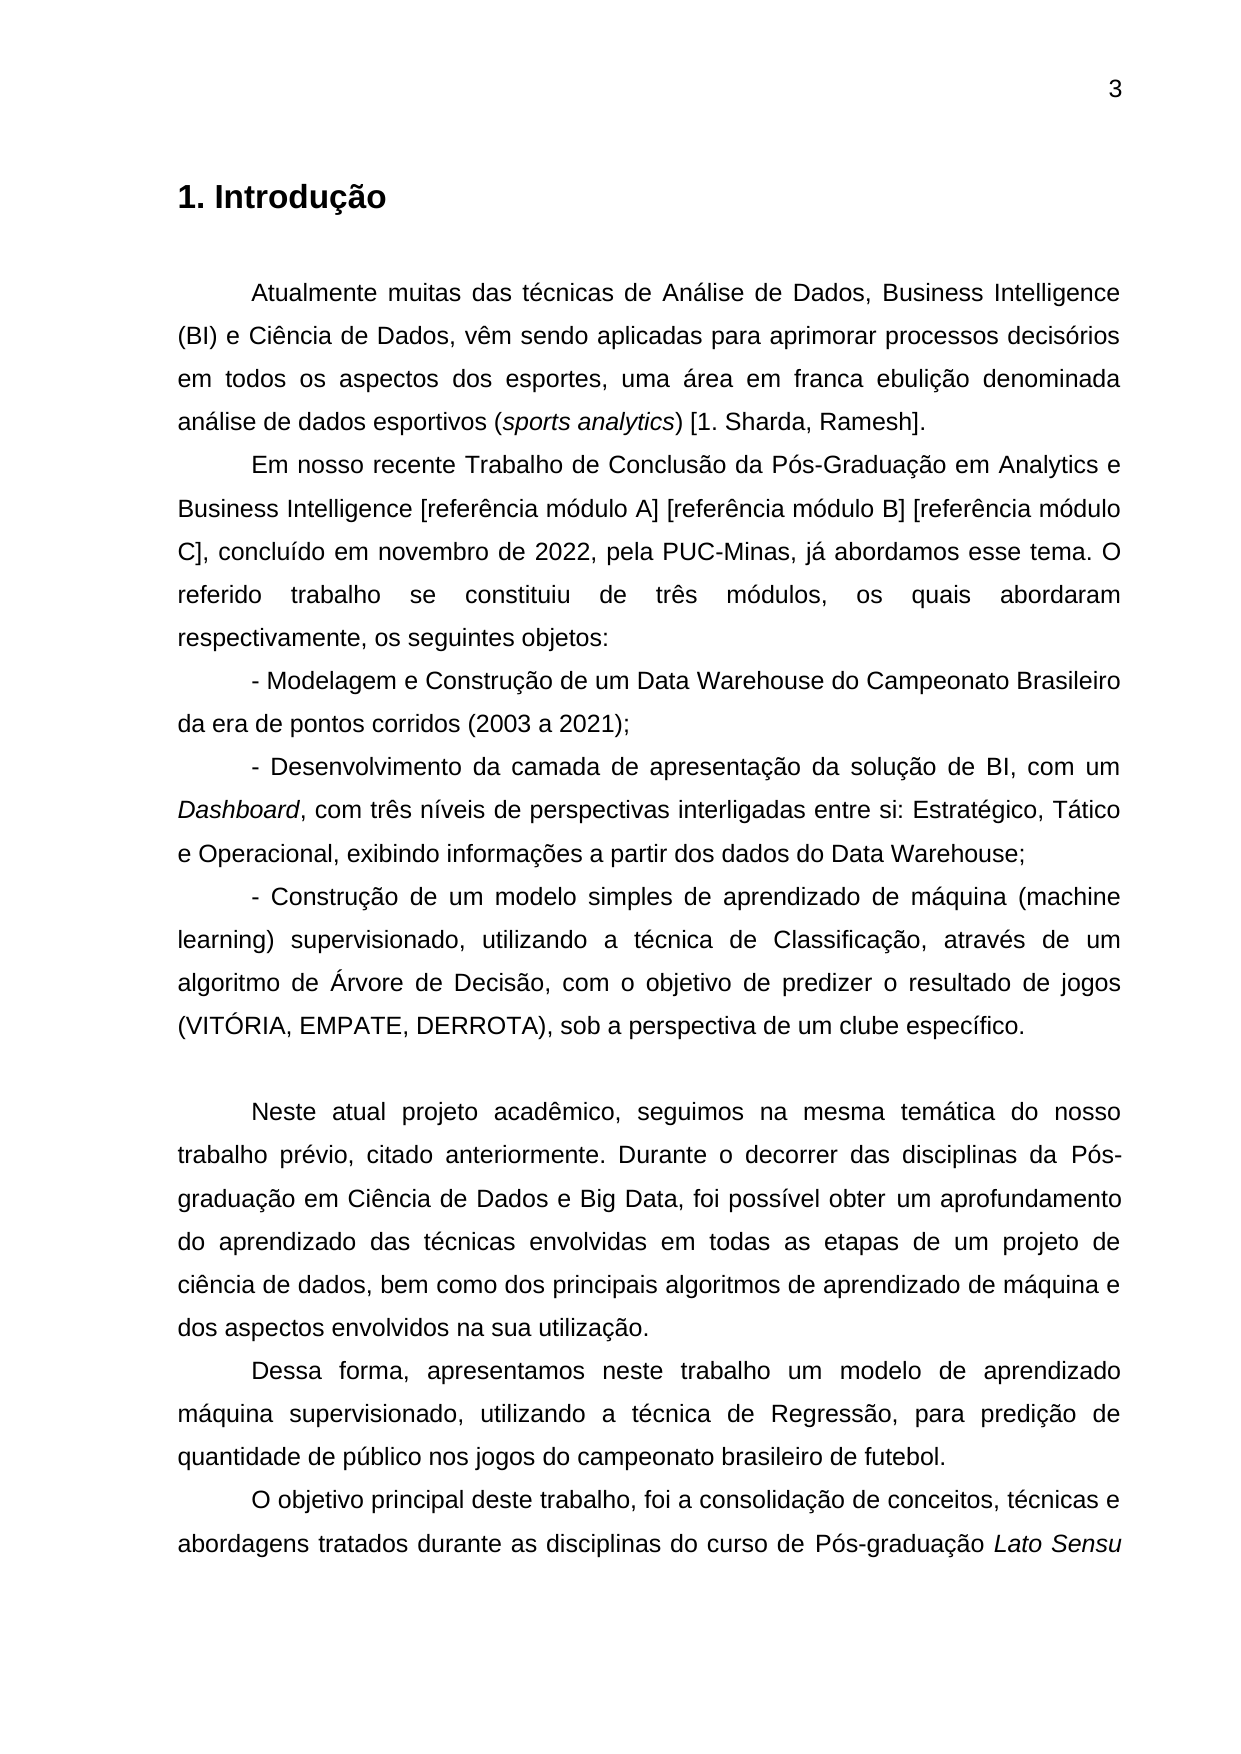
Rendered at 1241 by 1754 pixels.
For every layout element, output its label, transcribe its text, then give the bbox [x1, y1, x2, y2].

text - Desenvolvimento da camada de apresentação da solução de BI, com um Dashboard, com três níveis de perspectivas interligadas entre si: Estratégico, Tático e Operacional, exibindo informações a partir dos dados do Data Warehouse; [177, 752, 1122, 867]
text Dessa forma, apresentamos neste trabalho um modelo de aprendizado máquina supervisionado, utilizando a técnica de Regressão, para predição de quantidade de público nos jogos do campeonato brasileiro de futebol. [177, 1356, 1122, 1471]
text Neste atual projeto acadêmico, seguimos na mesma temática do nosso trabalho prévio, citado anteriormente. Durante o decorrer das disciplinas da Pós-graduação em Ciência de Dados e Big Data, foi possível obter um aprofundamento do aprendizado das técnicas envolvidas em todas as etapas de um projeto de ciência de dados, bem como dos principais algoritmos de aprendizado de máquina e dos aspectos envolvidos na sua utilização. [177, 1097, 1122, 1342]
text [177, 1485, 1122, 1557]
subtitle 1. Introdução [177, 177, 1122, 216]
text Atualmente muitas das técnicas de Análise de Dados, Business Intelligence (BI) e Ciência de Dados, vêm sendo aplicadas para aprimorar processos decisórios em todos os aspectos dos esportes, uma área em franca ebulição denominada análise de dados esportivos (sports analytics) [1. Sharda, Ramesh]. [177, 278, 1122, 436]
text Em nosso recente Trabalho de Conclusão da Pós-Graduação em Analytics e Business Intelligence [referência módulo A] [referência módulo B] [referência módulo C], concluído em novembro de 2022, pela PUC-Minas, já abordamos esse tema. O referido trabalho se constituiu de três módulos, os quais abordaram respectivamente, os seguintes objetos: [177, 450, 1122, 652]
text - Construção de um modelo simples de aprendizado de máquina (machine learning) supervisionado, utilizando a técnica de Classificação, através de um algoritmo de Árvore de Decisão, com o objetivo de predizer o resultado de jogos (VITÓRIA, EMPATE, DERROTA), sob a perspectiva de um clube específico. [177, 882, 1122, 1040]
text - Modelagem e Construção de um Data Warehouse do Campeonato Brasileiro da era de pontos corridos (2003 a 2021); [177, 666, 1122, 738]
